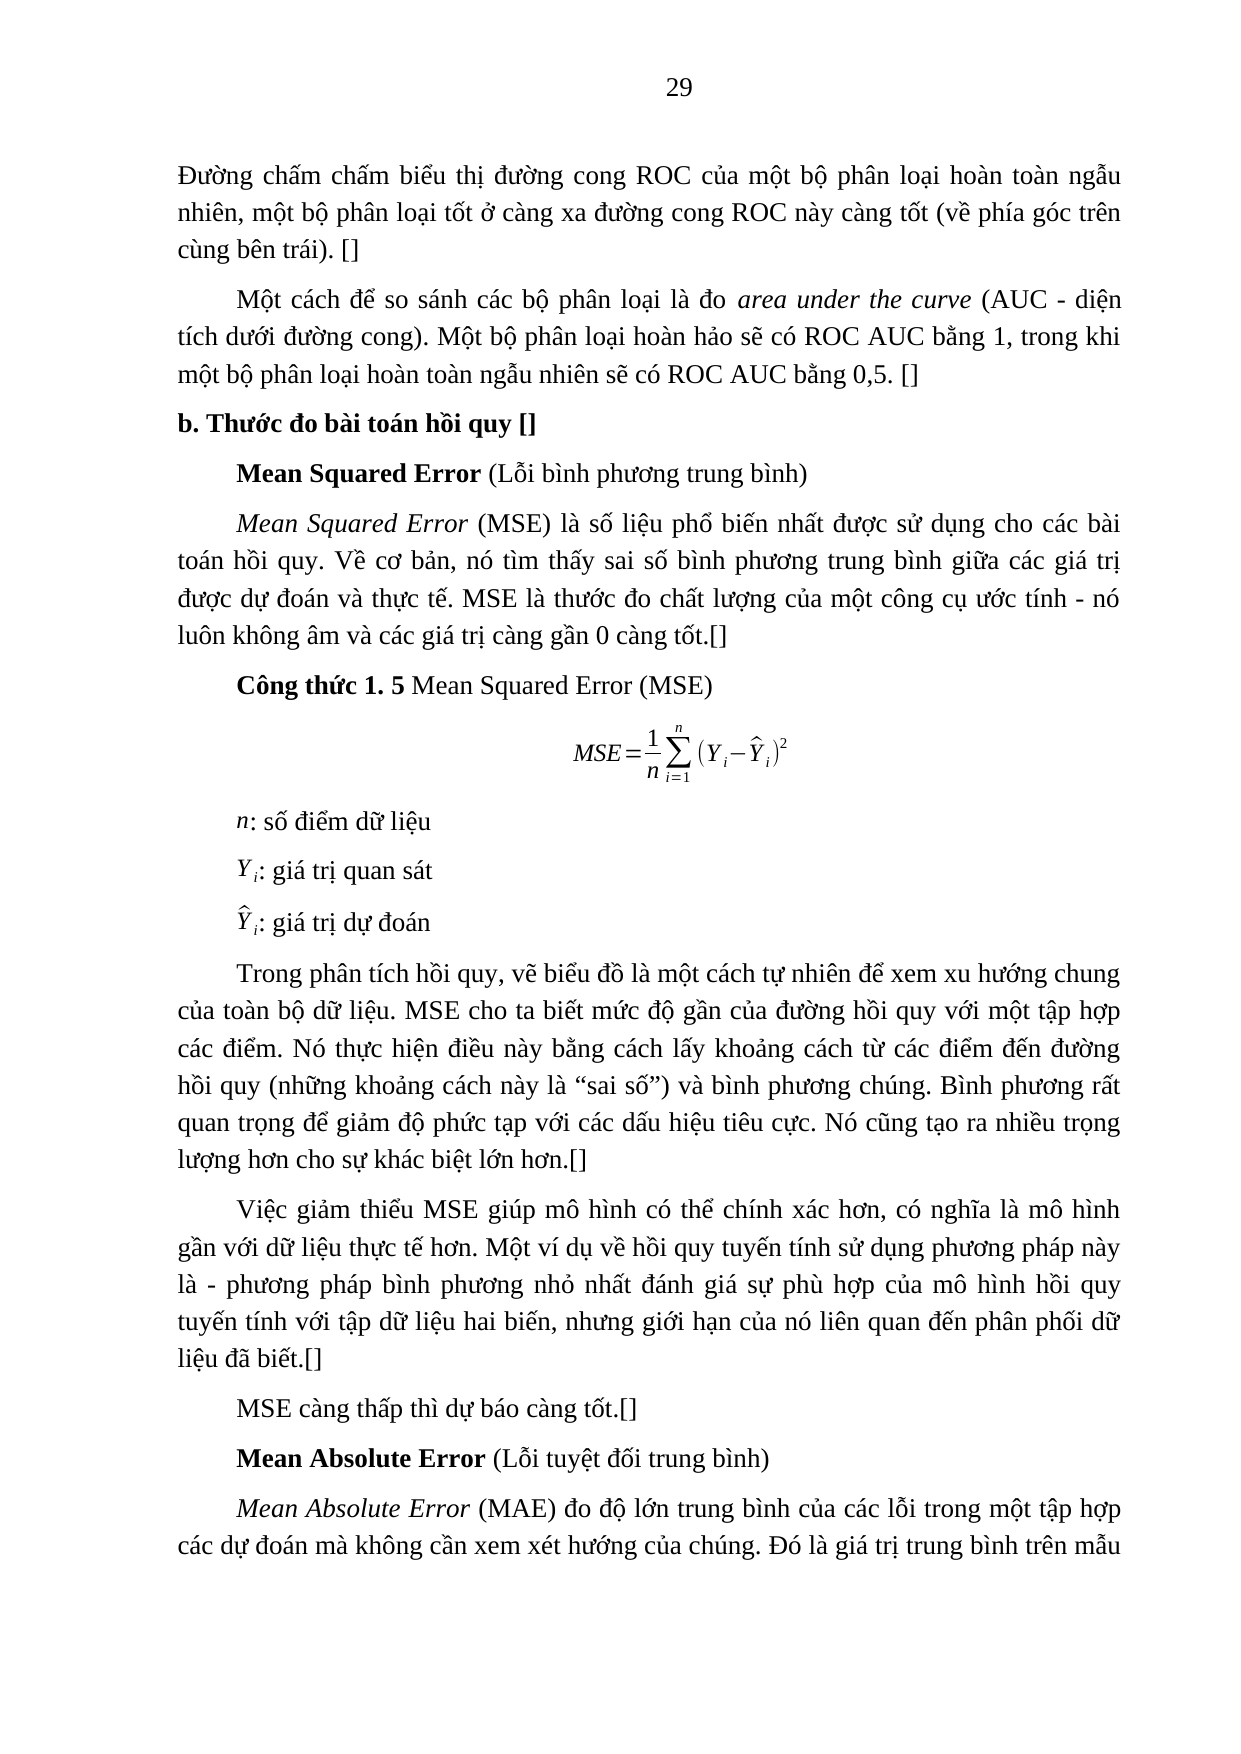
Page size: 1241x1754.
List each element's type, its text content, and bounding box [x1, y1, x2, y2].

text : giá trị dự đoán [177, 904, 1122, 938]
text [177, 1492, 1122, 1560]
text : giá trị quan sát [177, 854, 1122, 886]
text Một cách để so sánh các bộ phân loại là đo area under the curve (AUC - diện tích dưới đường cong). Một bộ phân loại hoàn hảo sẽ có ROC AUC bằng 1, trong khi một bộ phân loại hoàn toàn ngẫu nhiên sẽ có ROC AUC bằng 0,5. [] [177, 283, 1122, 389]
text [177, 159, 1122, 264]
text Việc giảm thiểu MSE giúp mô hình có thể chính xác hơn, có nghĩa là mô hình gần với dữ liệu thực tế hơn. Một ví dụ về hồi quy tuyến tính sử dụng phương pháp này là - phương pháp bình phương nhỏ nhất đánh giá sự phù hợp của mô hình hồi quy tuyến tính với tập dữ liệu hai biến, nhưng giới hạn của nó liên quan đến phân phối dữ liệu đã biết.[] [177, 1193, 1122, 1374]
text : số điểm dữ liệu [177, 804, 1122, 836]
text Mean Squared Error (Lỗi bình phương trung bình) [177, 457, 1122, 488]
text Trong phân tích hồi quy, vẽ biểu đồ là một cách tự nhiên để xem xu hướng chung của toàn bộ dữ liệu. MSE cho ta biết mức độ gần của đường hồi quy với một tập hợp các điểm. Nó thực hiện điều này bằng cách lấy khoảng cách từ các điểm đến đường hồi quy (những khoảng cách này là “sai số”) và bình phương chúng. Bình phương rất quan trọng để giảm độ phức tạp với các dấu hiệu tiêu cực. Nó cũng tạo ra nhiều trọng lượng hơn cho sự khác biệt lớn hơn.[] [177, 957, 1122, 1175]
subtitle Công thức 1. 5 Mean Squared Error (MSE) [177, 669, 1122, 700]
text Mean Absolute Error (Lỗi tuyệt đối trung bình) [177, 1442, 1122, 1473]
text MSE càng thấp thì dự báo càng tốt.[] [177, 1392, 1122, 1423]
subtitle b. Thước đo bài toán hồi quy [] [177, 408, 1122, 439]
text Mean Squared Error (MSE) là số liệu phổ biến nhất được sử dụng cho các bài toán hồi quy. Về cơ bản, nó tìm thấy sai số bình phương trung bình giữa các giá trị được dự đoán và thực tế. MSE là thước đo chất lượng của một công cụ ước tính - nó luôn không âm và các giá trị càng gần 0 càng tốt.[] [177, 507, 1122, 650]
